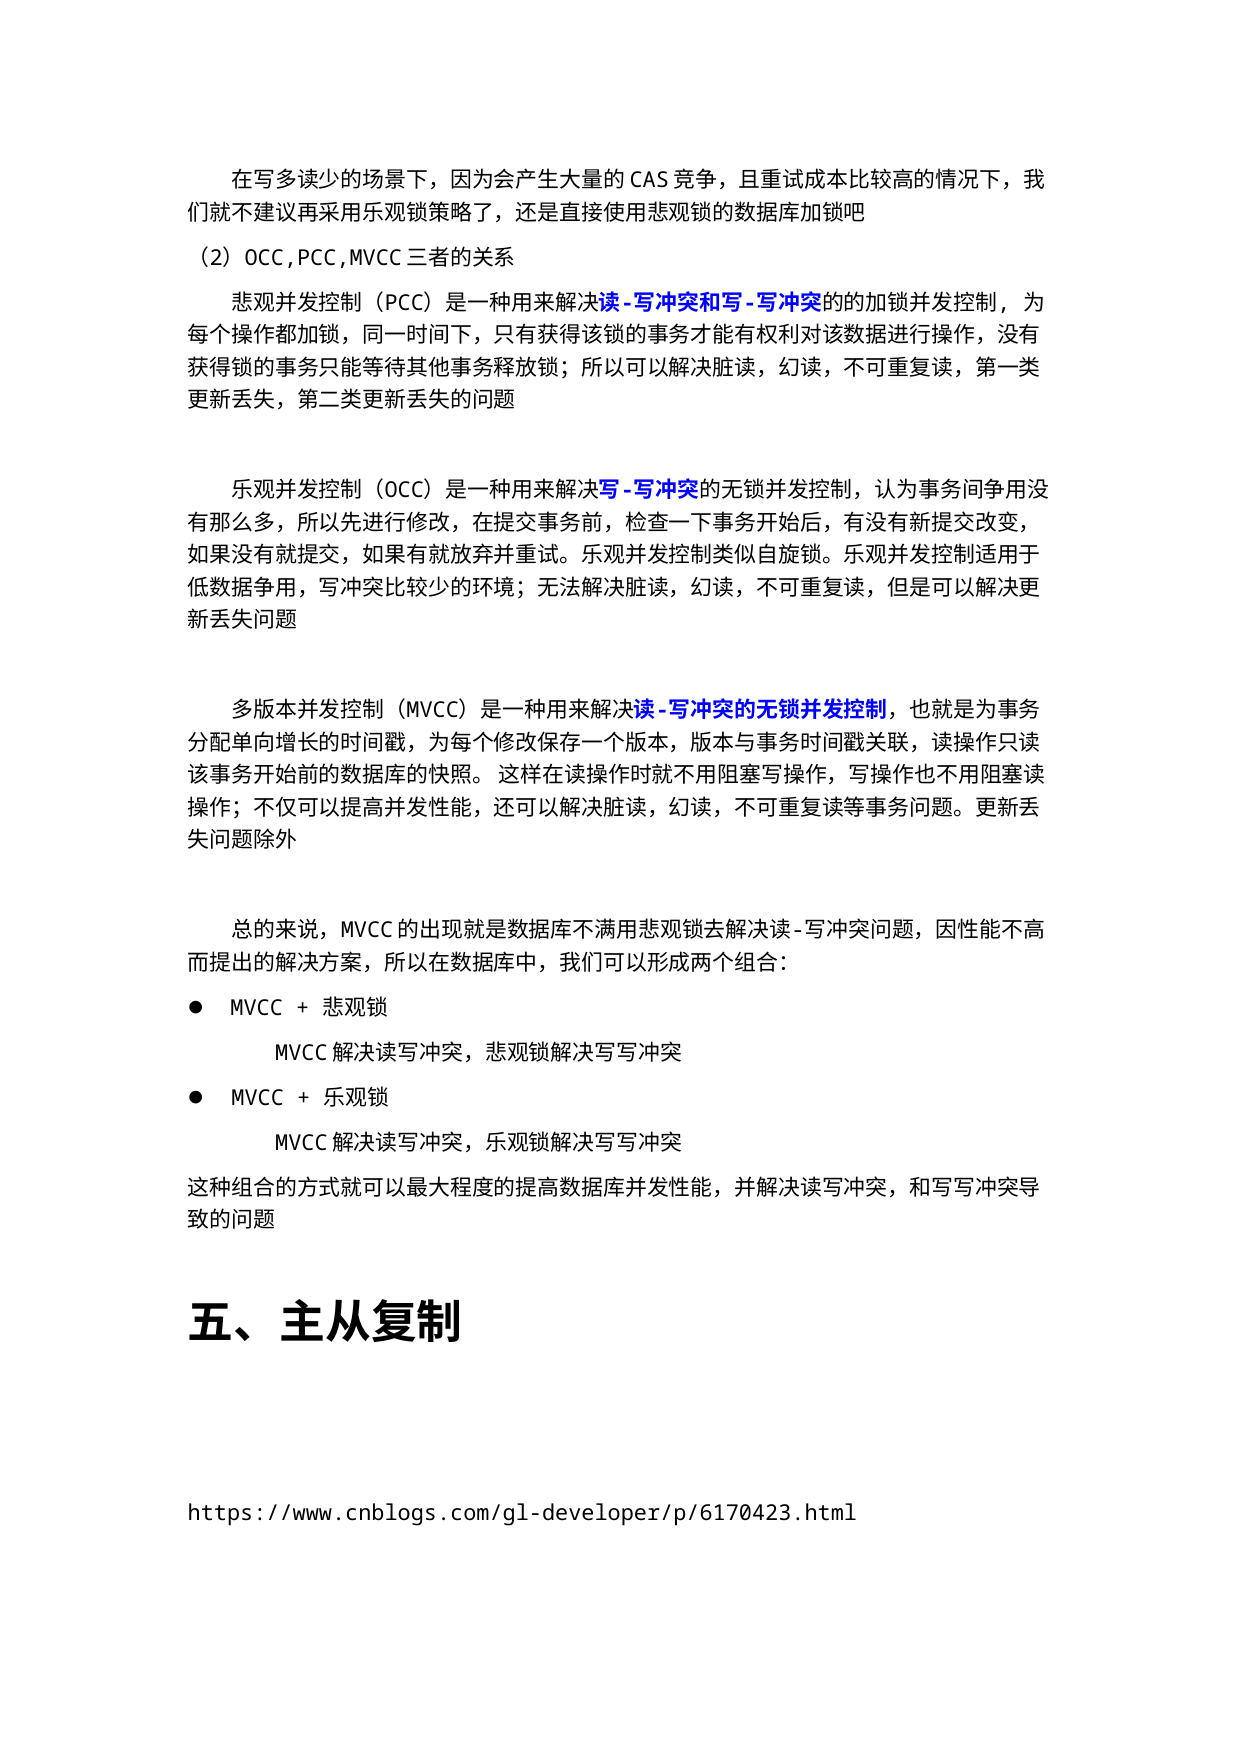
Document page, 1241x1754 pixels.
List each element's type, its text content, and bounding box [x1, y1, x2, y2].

text MVCC解决读写冲突，乐观锁解决写写冲突 [231, 1124, 1053, 1157]
text 悲观并发控制（PCC）是一种用来解决读-写冲突和写-写冲突的的加锁并发控制, 为每个操作都加锁，同一时间下，只有获得该锁的事务才能有权利对该数据进行操作，没有获得锁的事务只能等待其他事务释放锁；所以可以解决脏读，幻读，不可重复读，第一类更新丢失，第二类更新丢失的问题 [187, 284, 1053, 414]
text 这种组合的方式就可以最大程度的提高数据库并发性能，并解决读写冲突，和写写冲突导致的问题 [187, 1169, 1053, 1234]
text （2）OCC,PCC,MVCC三者的关系 [187, 239, 1053, 272]
text 在写多读少的场景下，因为会产生大量的CAS竞争，且重试成本比较高的情况下，我们就不建议再采用乐观锁策略了，还是直接使用悲观锁的数据库加锁吧 [187, 162, 1053, 227]
text 总的来说，MVCC的出现就是数据库不满用悲观锁去解决读-写冲突问题，因性能不高而提出的解决方案，所以在数据库中，我们可以形成两个组合： [187, 912, 1053, 977]
text 乐观并发控制（OCC）是一种用来解决写-写冲突的无锁并发控制，认为事务间争用没有那么多，所以先进行修改，在提交事务前，检查一下事务开始后，有没有新提交改变，如果没有就提交，如果有就放弃并重试。乐观并发控制类似自旋锁。乐观并发控制适用于低数据争用，写冲突比较少的环境；无法解决脏读，幻读，不可重复读，但是可以解决更新丢失问题 [187, 472, 1053, 634]
text MVCC解决读写冲突，悲观锁解决写写冲突 [231, 1034, 1053, 1067]
text https://www.cnblogs.com/gl-developer/p/6170423.html [187, 1495, 1053, 1528]
list MVCC + 悲观锁 [187, 989, 1053, 1022]
text 多版本并发控制（MVCC）是一种用来解决读-写冲突的无锁并发控制，也就是为事务分配单向增长的时间戳，为每个修改保存一个版本，版本与事务时间戳关联，读操作只读该事务开始前的数据库的快照。 这样在读操作时就不用阻塞写操作，写操作也不用阻塞读操作；不仅可以提高并发性能，还可以解决脏读，幻读，不可重复读等事务问题。更新丢失问题除外 [187, 692, 1053, 854]
list MVCC + 乐观锁 [187, 1079, 1053, 1112]
subtitle 主从复制 [187, 1270, 1053, 1367]
